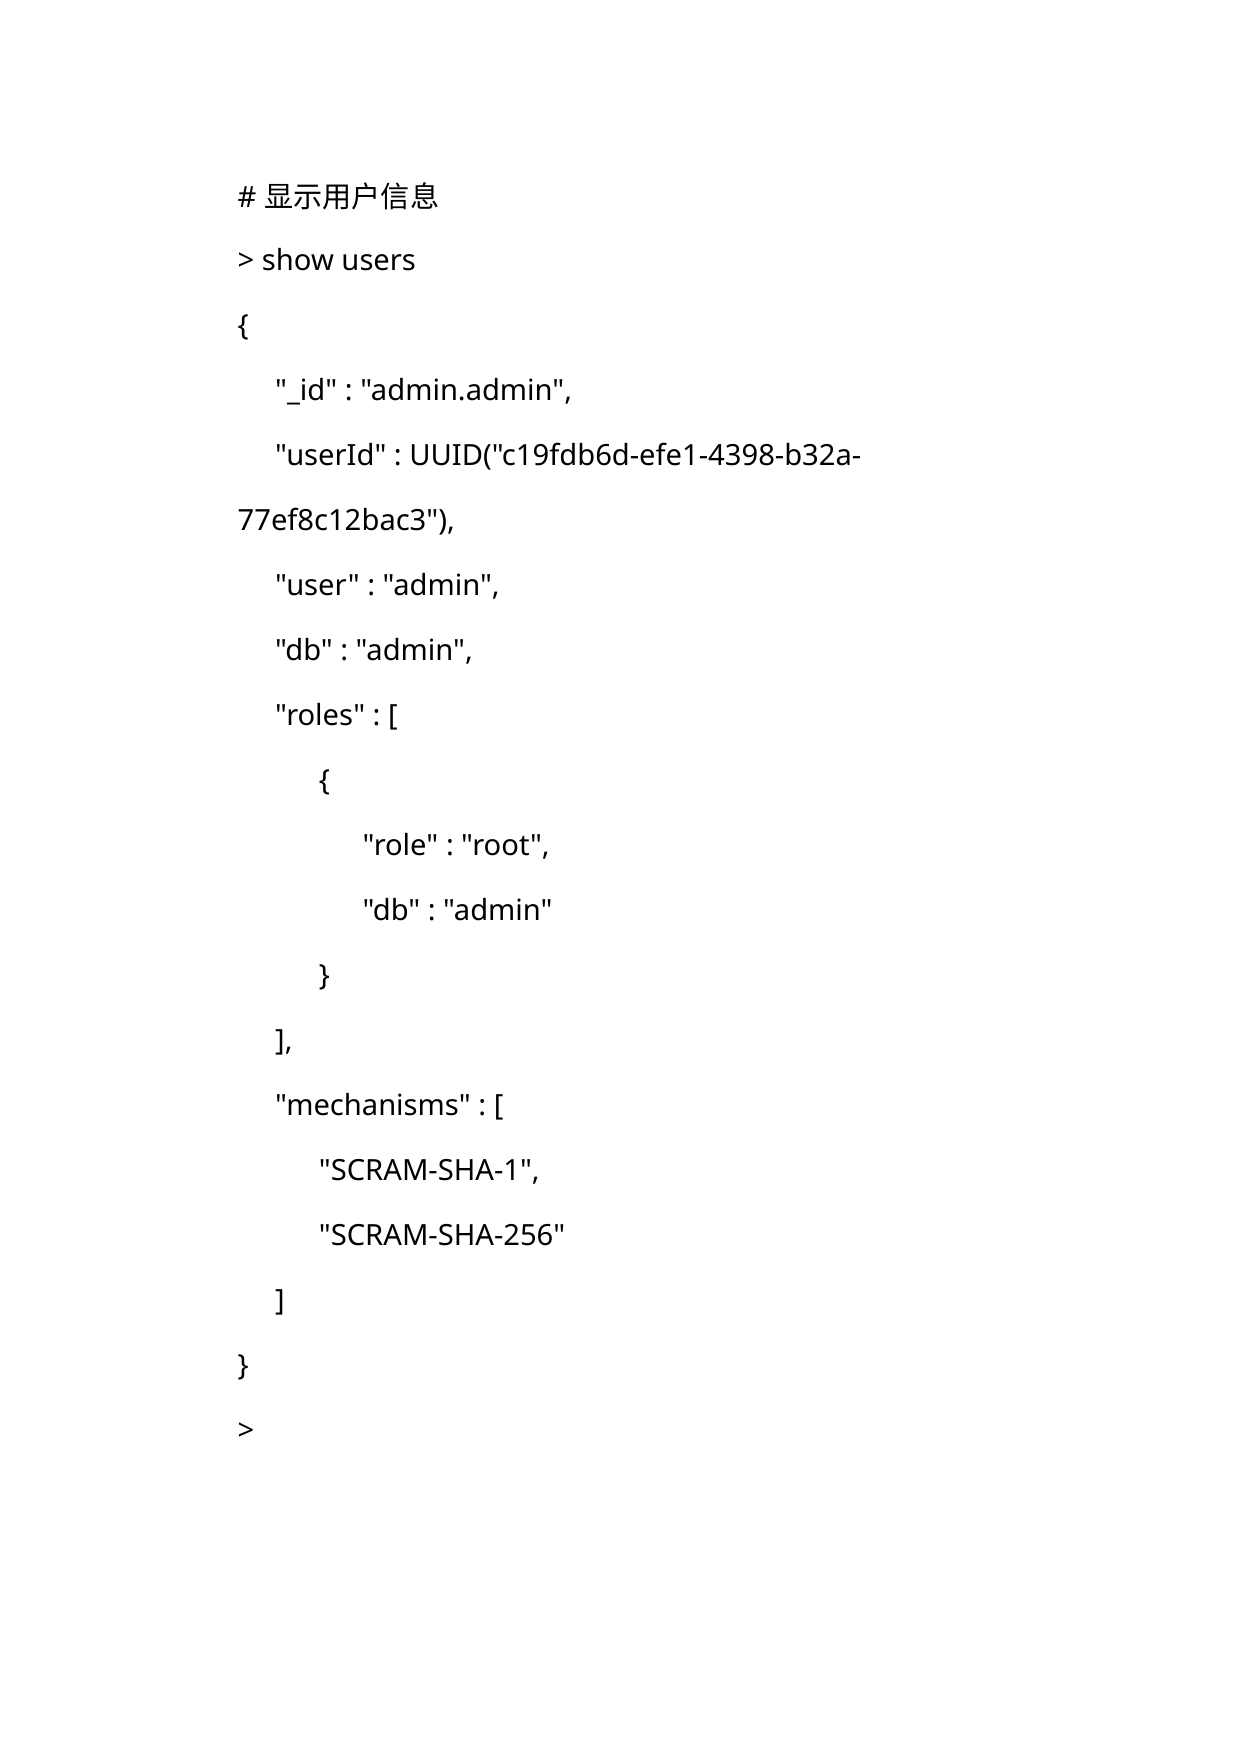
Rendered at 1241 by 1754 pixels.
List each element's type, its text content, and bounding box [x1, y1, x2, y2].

text } [237, 1332, 1053, 1397]
text "roles" : [ [237, 682, 1053, 747]
text "_id" : "admin.admin", [237, 357, 1053, 422]
text ], [237, 1007, 1053, 1072]
text } [237, 942, 1053, 1007]
text "SCRAM-SHA-1", [237, 1137, 1053, 1202]
text "mechanisms" : [ [237, 1072, 1053, 1137]
text ] [237, 1267, 1053, 1332]
text "db" : "admin", [237, 617, 1053, 682]
text "db" : "admin" [237, 877, 1053, 942]
text > show users [237, 227, 1053, 292]
text "userId" : UUID("c19fdb6d-efe1-4398-b32a-77ef8c12bac3"), [237, 422, 1053, 552]
text "SCRAM-SHA-256" [237, 1202, 1053, 1267]
text "role" : "root", [237, 812, 1053, 877]
text { [237, 747, 1053, 812]
text > [237, 1397, 1053, 1462]
text "user" : "admin", [237, 552, 1053, 617]
text { [237, 292, 1053, 357]
text # 显示用户信息 [237, 162, 1053, 227]
